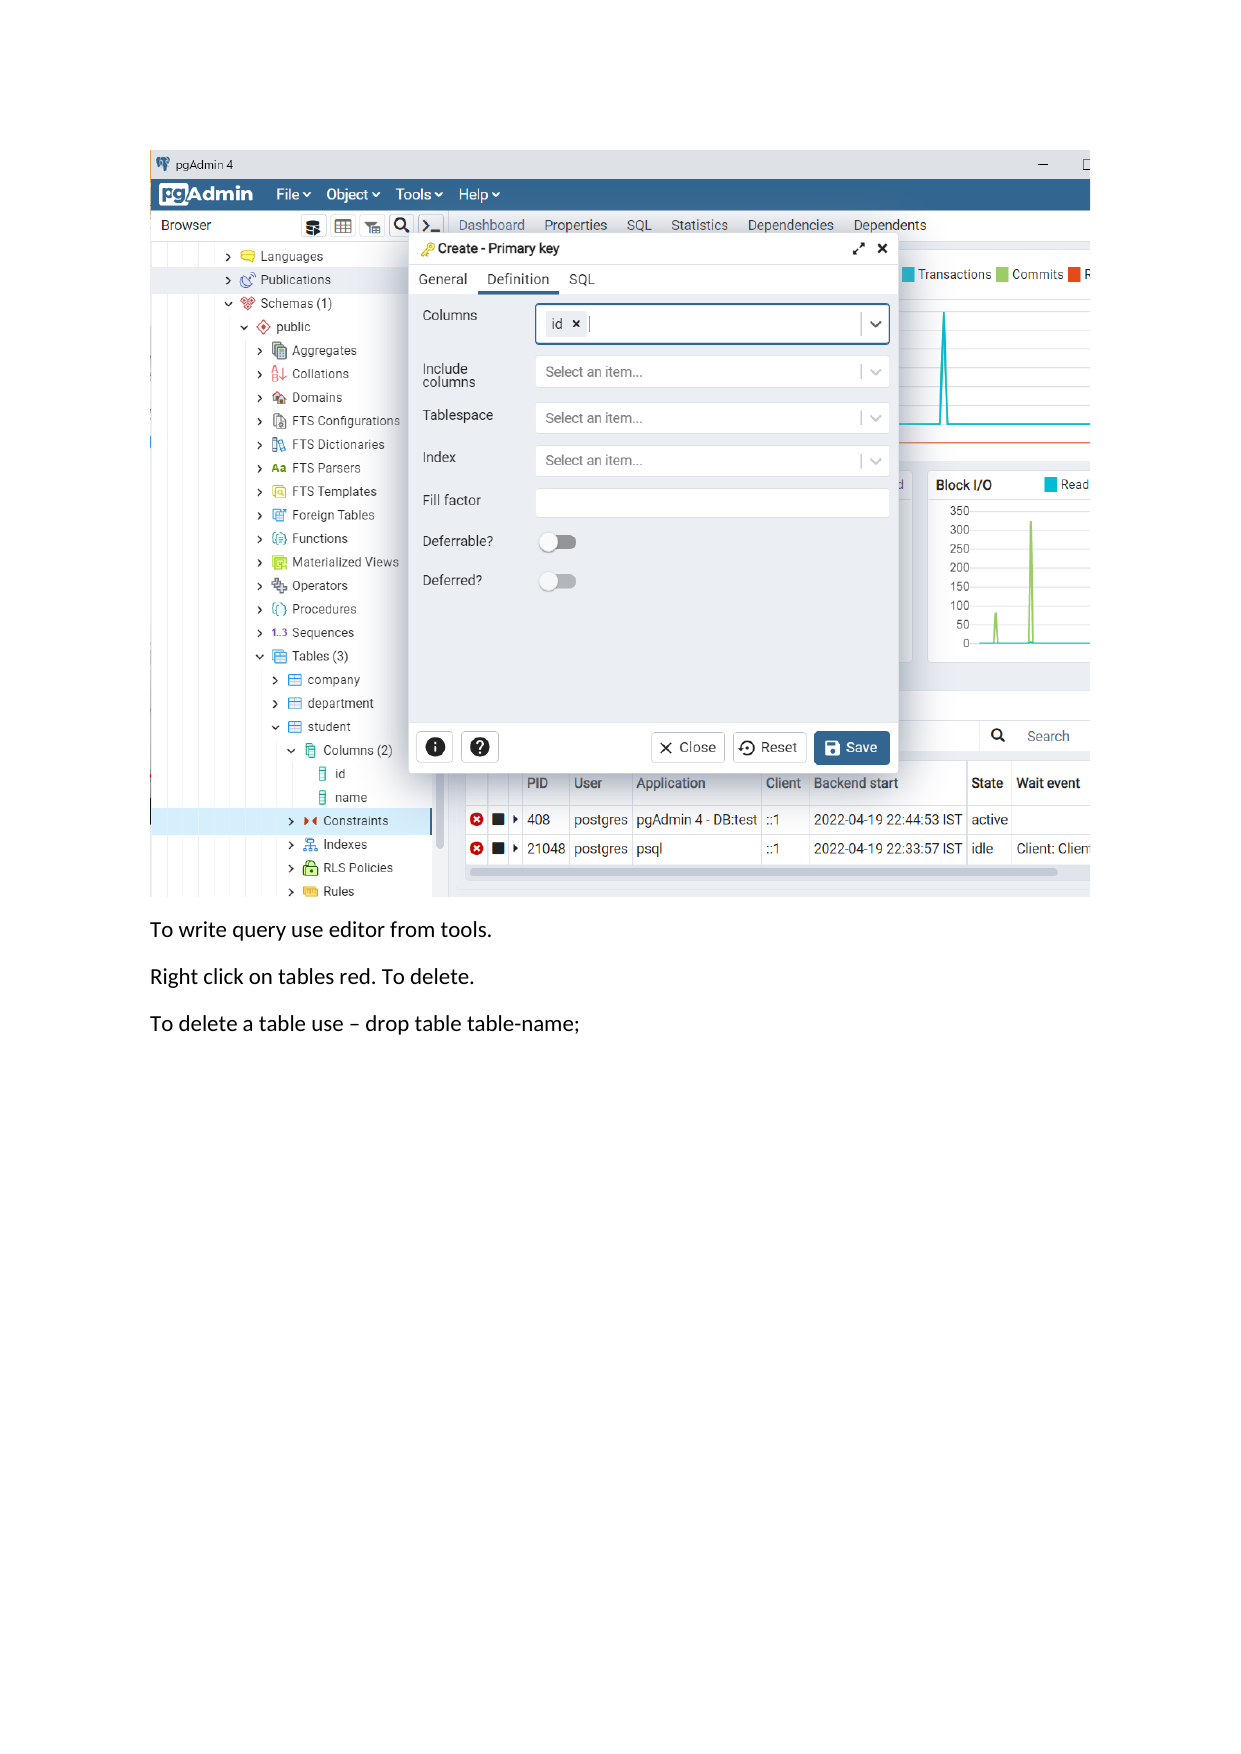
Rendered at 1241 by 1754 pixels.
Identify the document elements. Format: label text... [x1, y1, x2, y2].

text To delete a table use – drop table table-name; [150, 1009, 1090, 1037]
text To write query use editor from tools. [150, 915, 1090, 943]
text Right click on tables red. To delete. [150, 962, 1090, 990]
picture [150, 150, 1091, 897]
